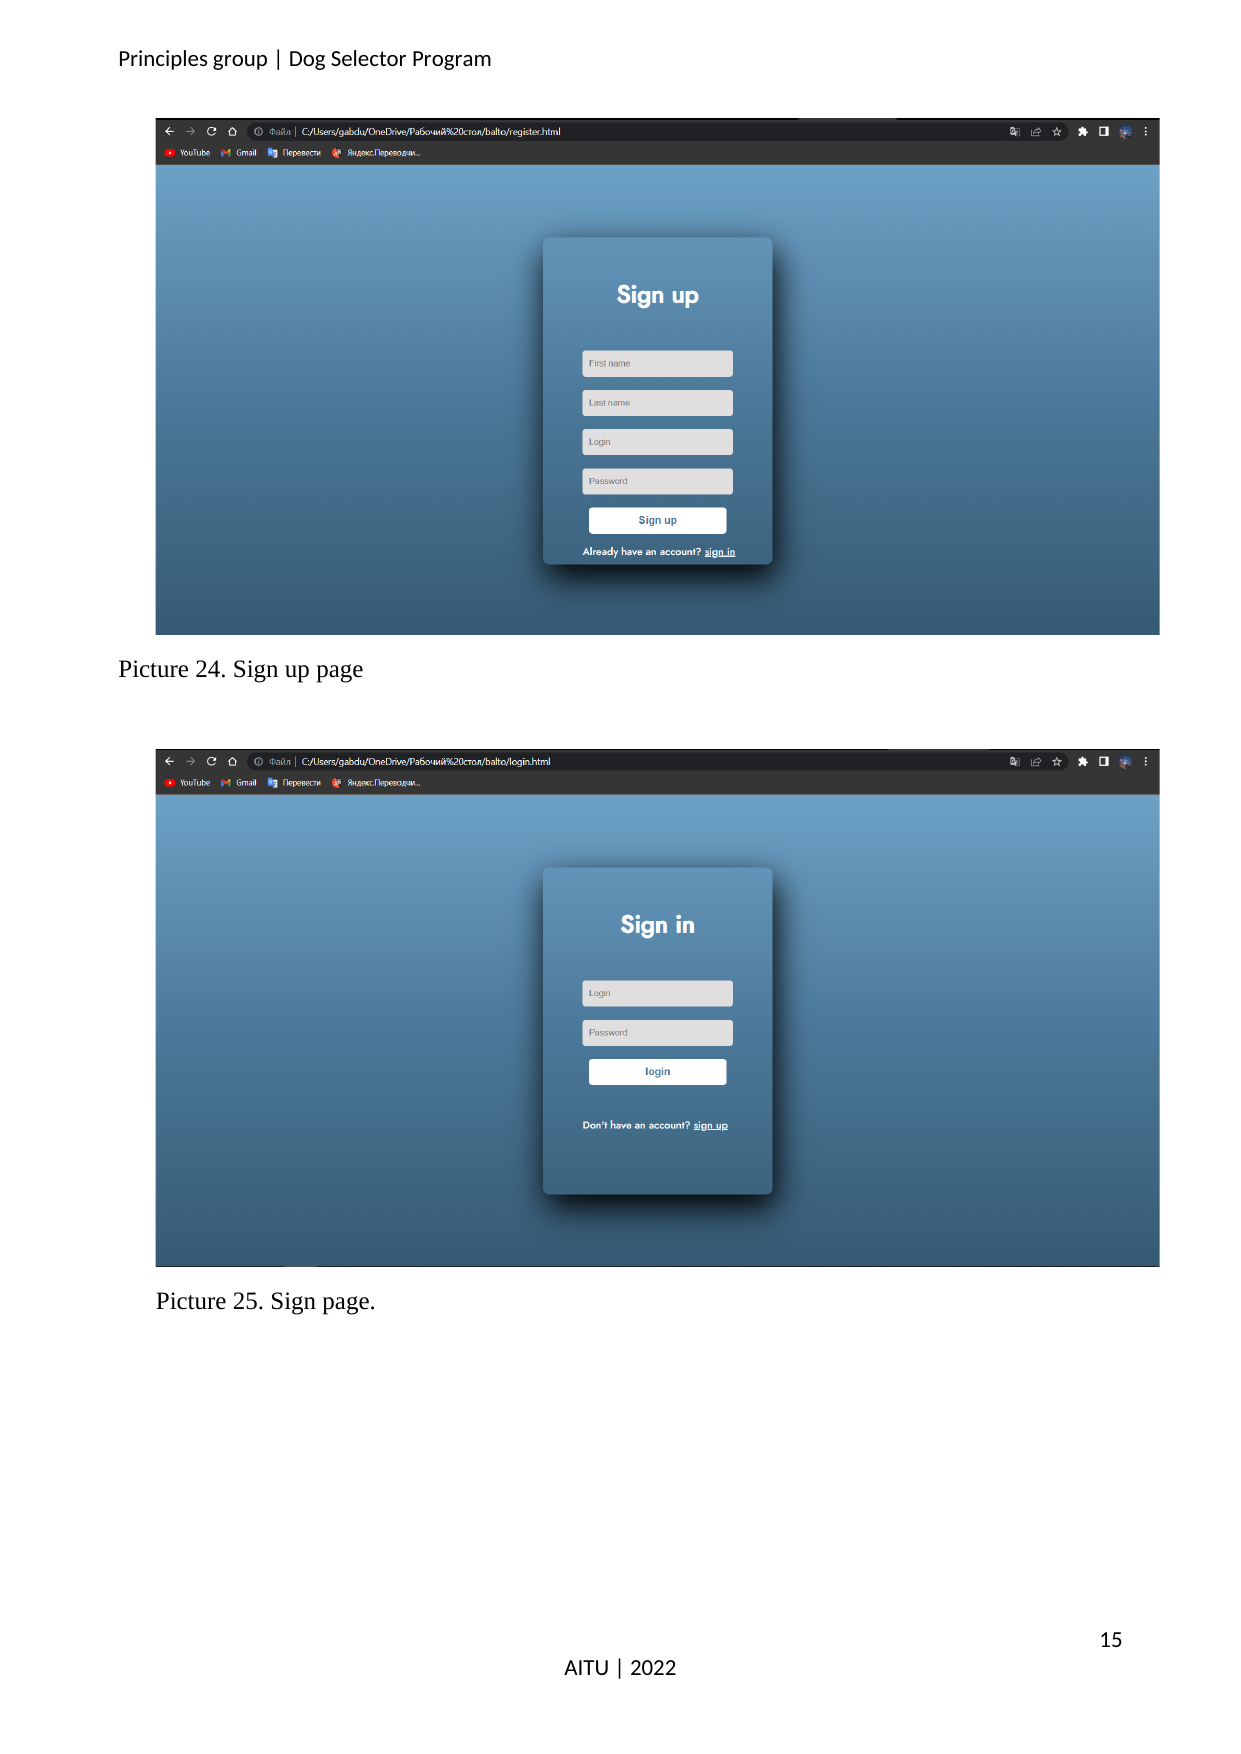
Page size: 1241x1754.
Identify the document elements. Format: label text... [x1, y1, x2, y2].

text Picture 25. Sign page. [156, 1286, 1122, 1314]
picture [155, 749, 1160, 1267]
picture [155, 118, 1160, 635]
text Picture 24. Sign up page [118, 654, 1122, 682]
